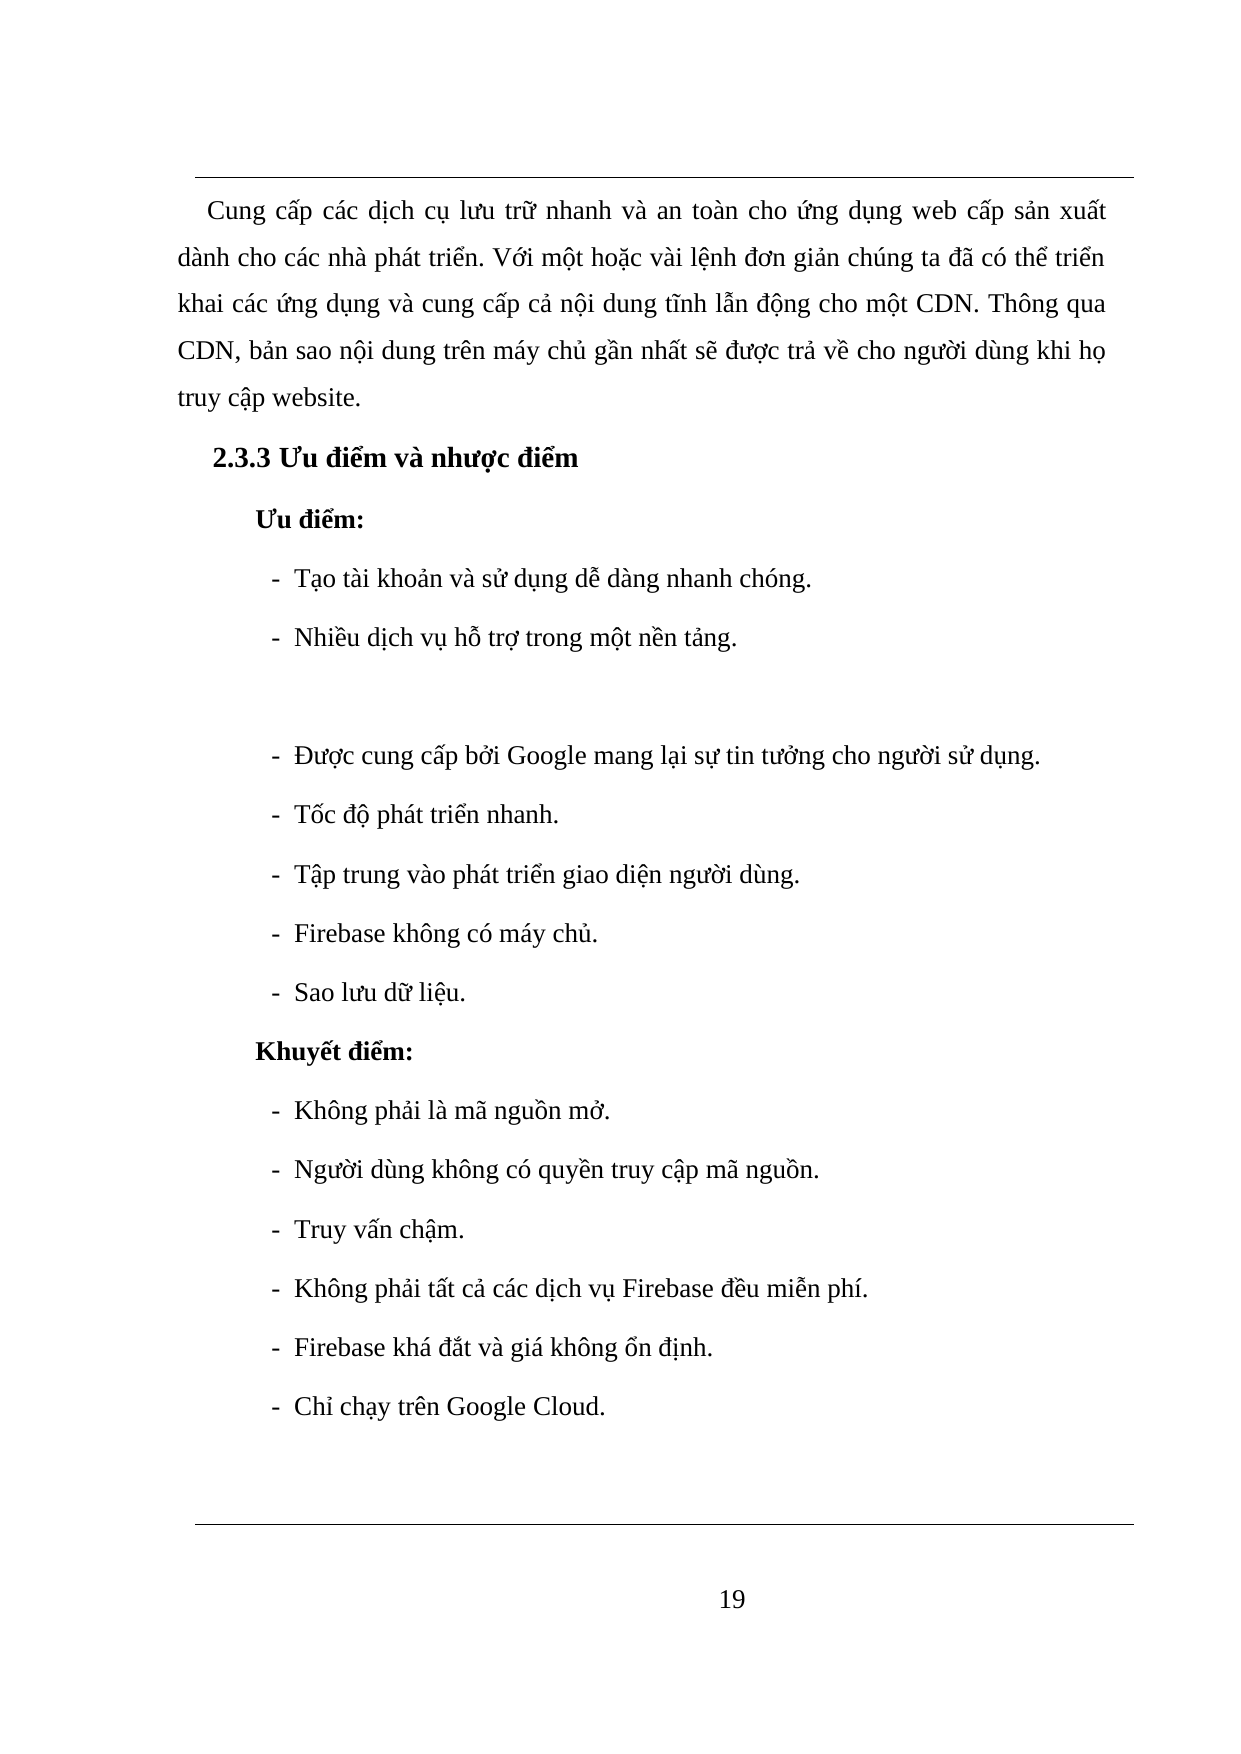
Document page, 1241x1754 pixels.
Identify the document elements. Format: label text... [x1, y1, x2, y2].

list Firebase khá đắt và giá không ổn định. [271, 1331, 1122, 1362]
list Không phải là mã nguồn mở. [271, 1094, 1122, 1126]
list Sao lưu dữ liệu. [271, 976, 1122, 1007]
list Truy vấn chậm. [271, 1213, 1122, 1244]
list Người dùng không có quyền truy cập mã nguồn. [271, 1153, 1122, 1185]
text Khuyết điểm: [255, 1035, 1122, 1066]
text Ưu điểm: [255, 503, 1122, 534]
list Tốc độ phát triển nhanh. [271, 798, 1122, 830]
list Được cung cấp bởi Google mang lại sự tin tưởng cho người sử dụng. [271, 739, 1122, 771]
list Chỉ chạy trên Google Cloud. [271, 1390, 1122, 1421]
list Nhiều dịch vụ hỗ trợ trong một nền tảng. [271, 621, 1122, 652]
list Tập trung vào phát triển giao diện người dùng. [271, 858, 1122, 889]
list Không phải tất cả các dịch vụ Firebase đều miễn phí. [271, 1272, 1122, 1303]
list Tạo tài khoản và sử dụng dễ dàng nhanh chóng. [271, 562, 1122, 593]
subtitle 2.3.3 Ưu điểm và nhược điểm [212, 440, 1122, 473]
list Firebase không có máy chủ. [271, 917, 1122, 948]
text Cung cấp các dịch cụ lưu trữ nhanh và an toàn cho ứng dụng web cấp sản xuất dành cho các nhà phát triển. Với một hoặc vài lệnh đơn giản chúng ta đã có thể triển khai các ứng dụng và cung cấp cả nội dung tĩnh lẫn động cho một CDN. Thông qua CDN, bản sao nội dung trên máy chủ gần nhất sẽ được trả về cho người dùng khi họ truy cập website. [177, 177, 1107, 412]
